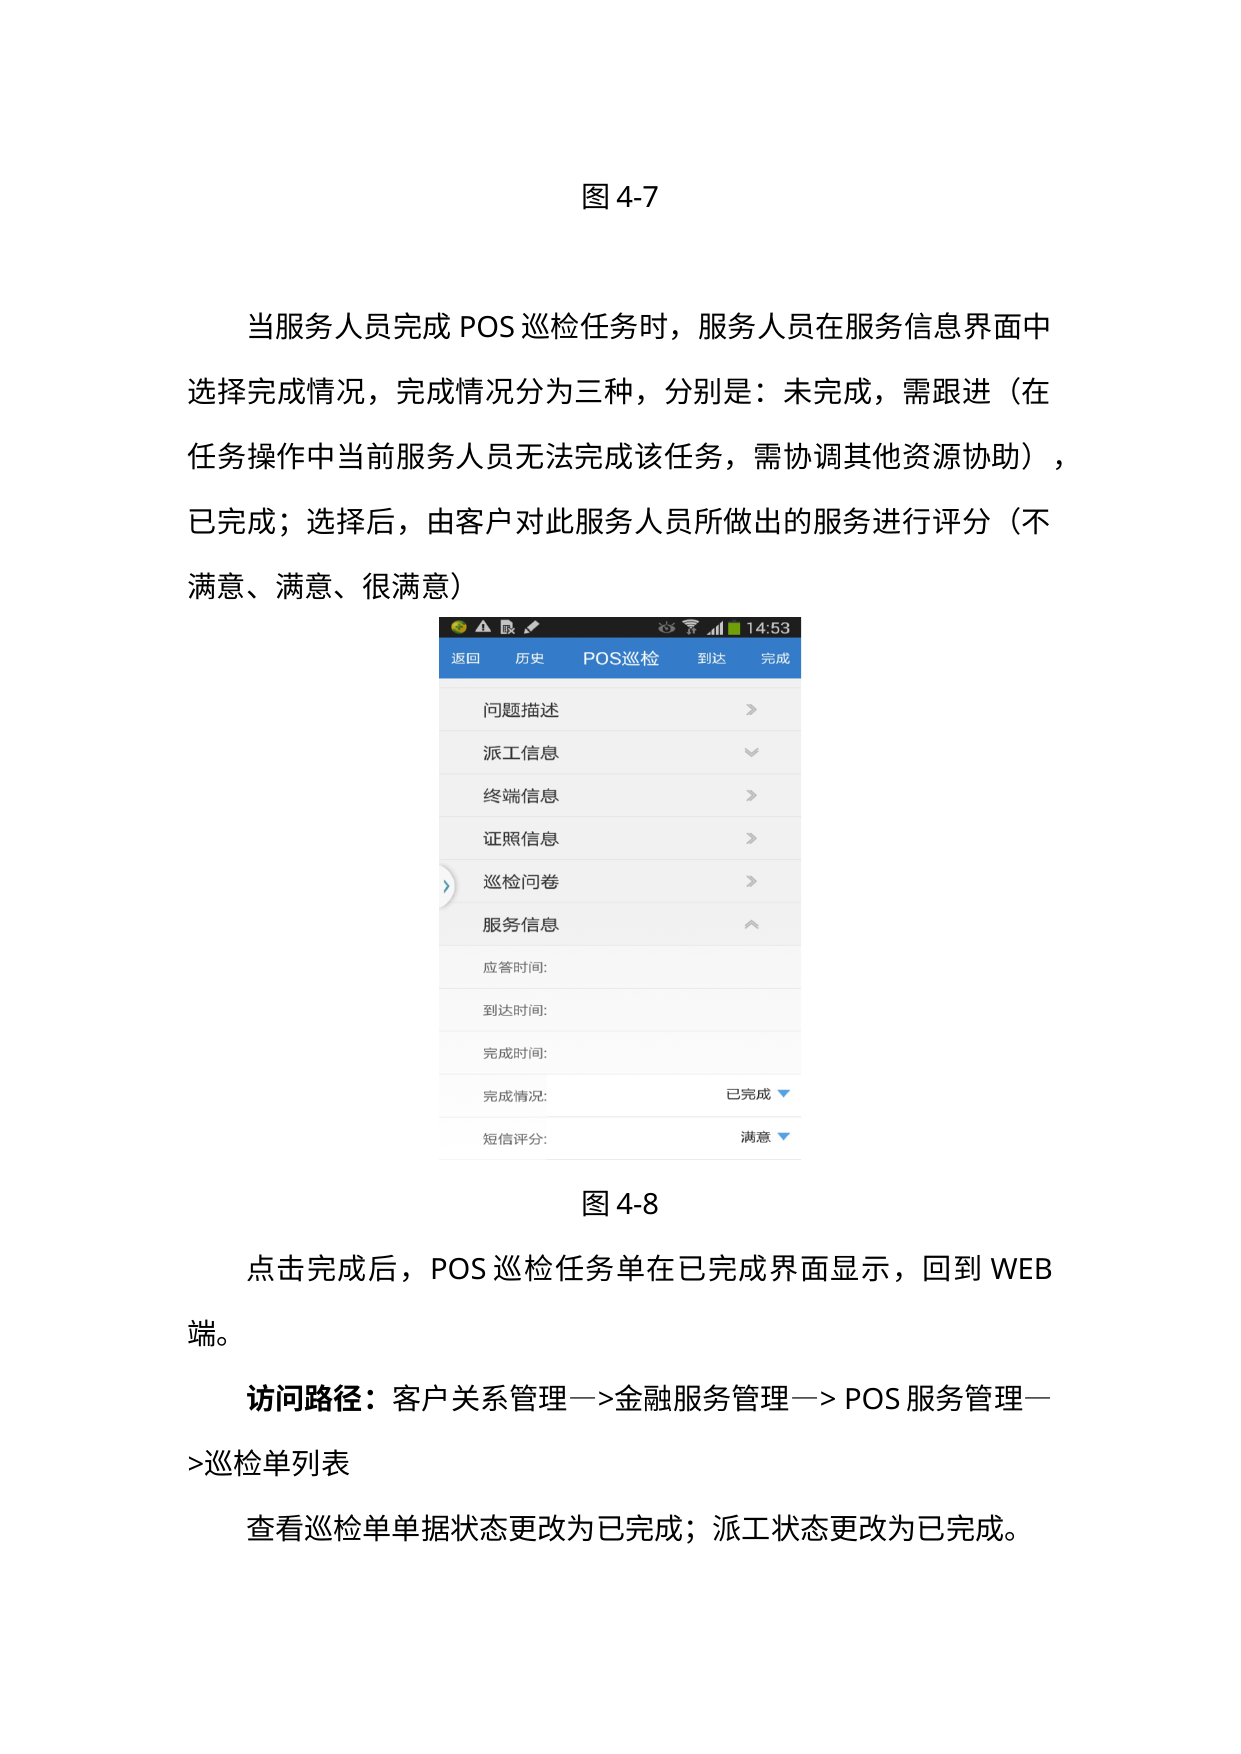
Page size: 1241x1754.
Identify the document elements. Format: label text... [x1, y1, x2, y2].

picture [439, 617, 802, 1160]
text 访问路径：客户关系管理—>金融服务管理—> POS服务管理—>巡检单列表 [187, 1364, 1053, 1494]
text 图4-7 [187, 162, 1053, 227]
text 点击完成后，POS巡检任务单在已完成界面显示，回到WEB端。 [187, 1234, 1053, 1364]
text 图4-8 [187, 1169, 1053, 1234]
text 当服务人员完成POS巡检任务时，服务人员在服务信息界面中选择完成情况，完成情况分为三种，分别是：未完成，需跟进（在任务操作中当前服务人员无法完成该任务，需协调其他资源协助），已完成；选择后，由客户对此服务人员所做出的服务进行评分（不满意、满意、很满意） [187, 292, 1053, 617]
text 查看巡检单单据状态更改为已完成；派工状态更改为已完成。 [187, 1494, 1053, 1559]
